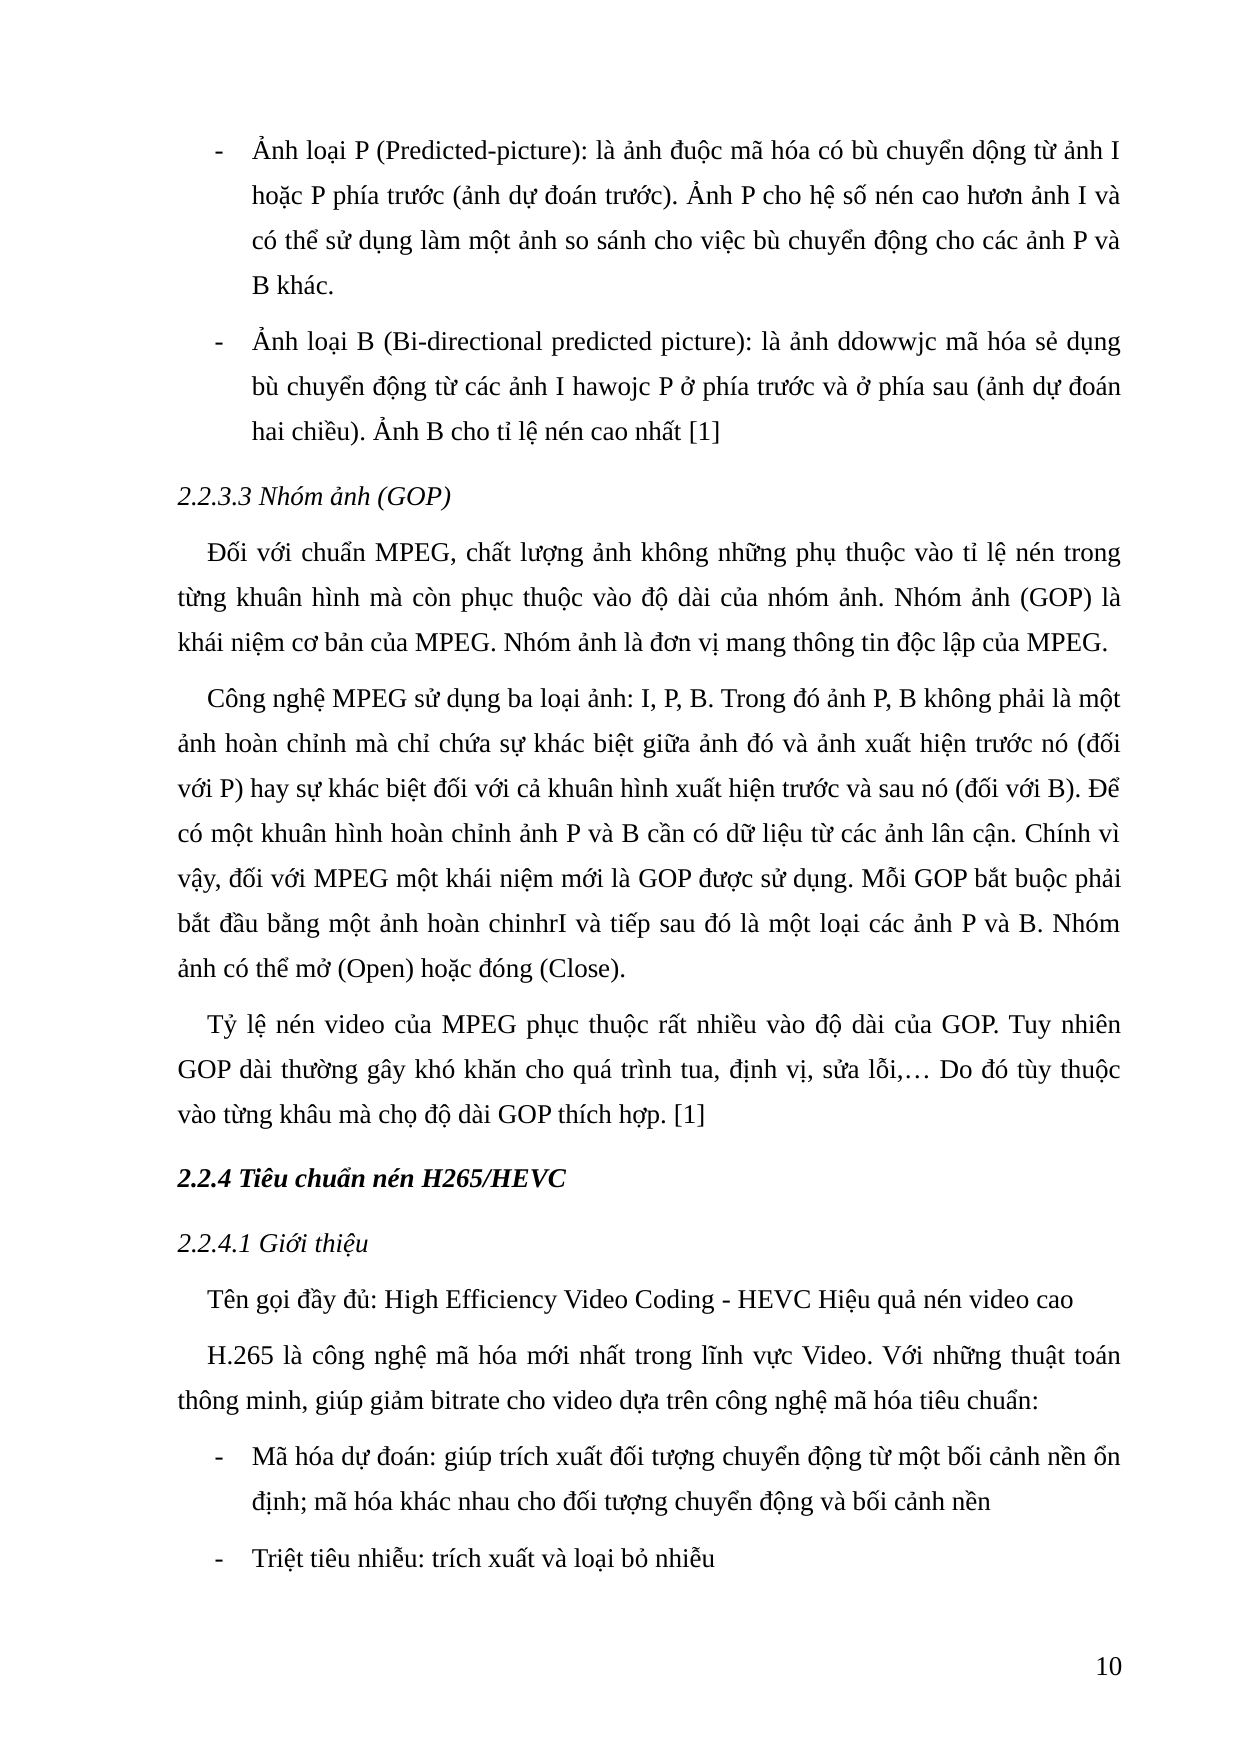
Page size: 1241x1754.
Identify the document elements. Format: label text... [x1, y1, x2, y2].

text Ảnh loại B (Bi-directional predicted picture): là ảnh ddowwjc mã hóa sẻ dụng bù chuyển động từ các ảnh I hawojc P ở phía trước và ở phía sau (ảnh dự đoán hai chiều). Ảnh B cho tỉ lệ nén cao nhất [1] [214, 322, 1122, 449]
text Đối với chuẩn MPEG, chất lượng ảnh không những phụ thuộc vào tỉ lệ nén trong từng khuân hình mà còn phục thuộc vào độ dài của nhóm ảnh. Nhóm ảnh (GOP) là khái niệm cơ bản của MPEG. Nhóm ảnh là đơn vị mang thông tin độc lập của MPEG. [177, 533, 1122, 660]
subtitle Tiêu chuẩn nén H265/HEVC [177, 1159, 1122, 1197]
text H.265 là công nghệ mã hóa mới nhất trong lĩnh vực Video. Với những thuật toán thông minh, giúp giảm bitrate cho video dựa trên công nghệ mã hóa tiêu chuẩn: [177, 1336, 1122, 1419]
text Tên gọi đầy đủ: High Efficiency Video Coding - HEVC Hiệu quả nén video cao [177, 1280, 1122, 1318]
text Công nghệ MPEG sử dụng ba loại ảnh: I, P, B. Trong đó ảnh P, B không phải là một ảnh hoàn chỉnh mà chỉ chứa sự khác biệt giữa ảnh đó và ảnh xuất hiện trước nó (đối với P) hay sự khác biệt đối với cả khuân hình xuất hiện trước và sau nó (đối với B). Để có một khuân hình hoàn chỉnh ảnh P và B cần có dữ liệu từ các ảnh lân cận. Chính vì vậy, đối với MPEG một khái niệm mới là GOP được sử dụng. Mỗi GOP bắt buộc phải bắt đầu bằng một ảnh hoàn chinhrI và tiếp sau đó là một loại các ảnh P và B. Nhóm ảnh có thể mở (Open) hoặc đóng (Close). [177, 679, 1122, 986]
subtitle Nhóm ảnh (GOP) [177, 477, 1122, 514]
text Triệt tiêu nhiễu: trích xuất và loại bỏ nhiễu [214, 1538, 1122, 1576]
text Ảnh loại P (Predicted-picture): là ảnh đuộc mã hóa có bù chuyển dộng từ ảnh I hoặc P phía trước (ảnh dự đoán trước). Ảnh P cho hệ số nén cao hươn ảnh I và có thể sử dụng làm một ảnh so sánh cho việc bù chuyển động cho các ảnh P và B khác. [214, 131, 1122, 303]
subtitle Giới thiệu [177, 1224, 1122, 1261]
text Mã hóa dự đoán: giúp trích xuất đối tượng chuyển động từ một bối cảnh nền ổn định; mã hóa khác nhau cho đối tượng chuyển động và bối cảnh nền [214, 1437, 1122, 1520]
text Tỷ lệ nén video của MPEG phục thuộc rất nhiều vào độ dài của GOP. Tuy nhiên GOP dài thường gây khó khăn cho quá trình tua, định vị, sửa lỗi,… Do đó tùy thuộc vào từng khâu mà chọ độ dài GOP thích hợp. [1] [177, 1005, 1122, 1132]
